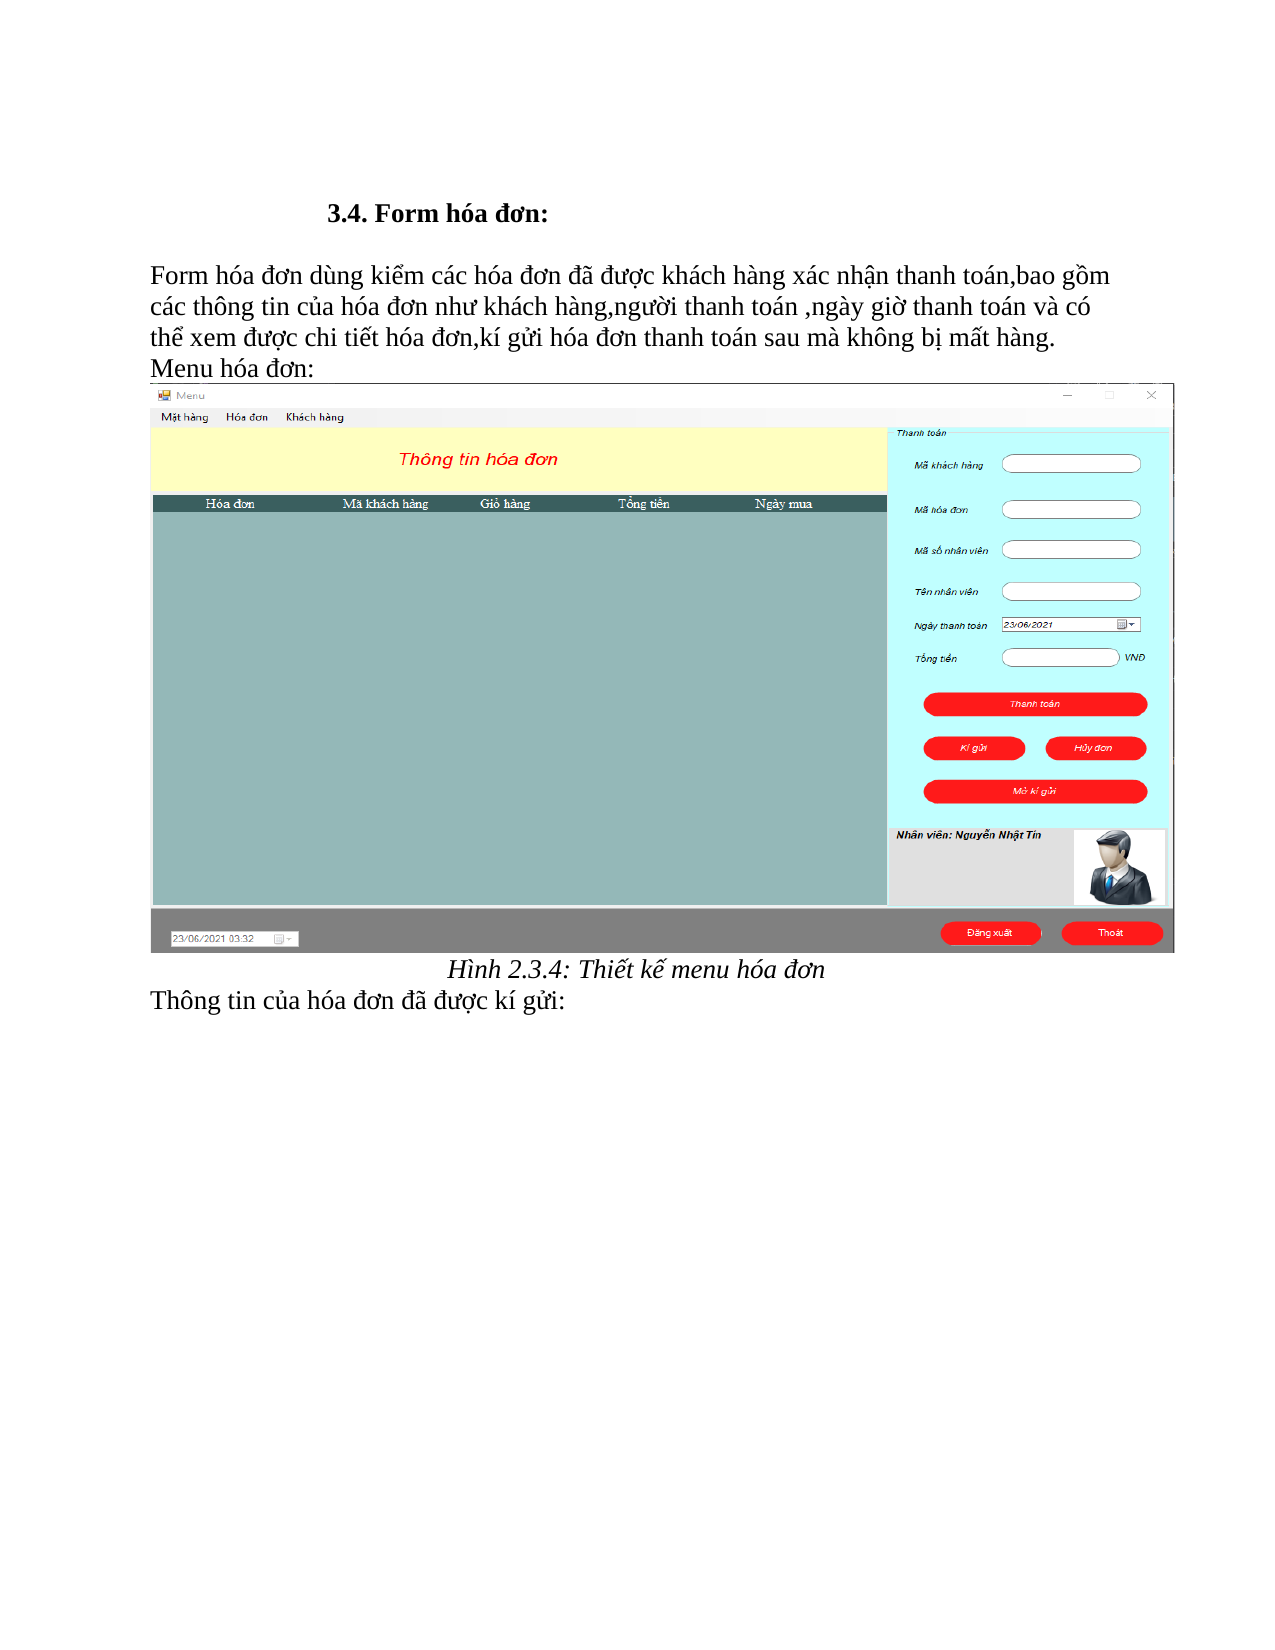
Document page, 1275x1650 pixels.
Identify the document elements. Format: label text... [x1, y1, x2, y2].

text 3.4. Form hóa đơn: [327, 197, 1125, 228]
text Hình 2.3.4: Thiết kế menu hóa đơn [150, 953, 1125, 984]
text Menu hóa đơn: [150, 352, 1125, 383]
text Form hóa đơn dùng kiểm các hóa đơn đã được khách hàng xác nhận thanh toán,bao gồm các thông tin của hóa đơn như khách hàng,người thanh toán ,ngày giờ thanh toán và có thể xem được chi tiết hóa đơn,kí gửi hóa đơn thanh toán sau mà không bị mất hàng. [150, 259, 1125, 352]
text Thông tin của hóa đơn đã được kí gửi: [150, 984, 1125, 1015]
picture [150, 383, 1175, 953]
